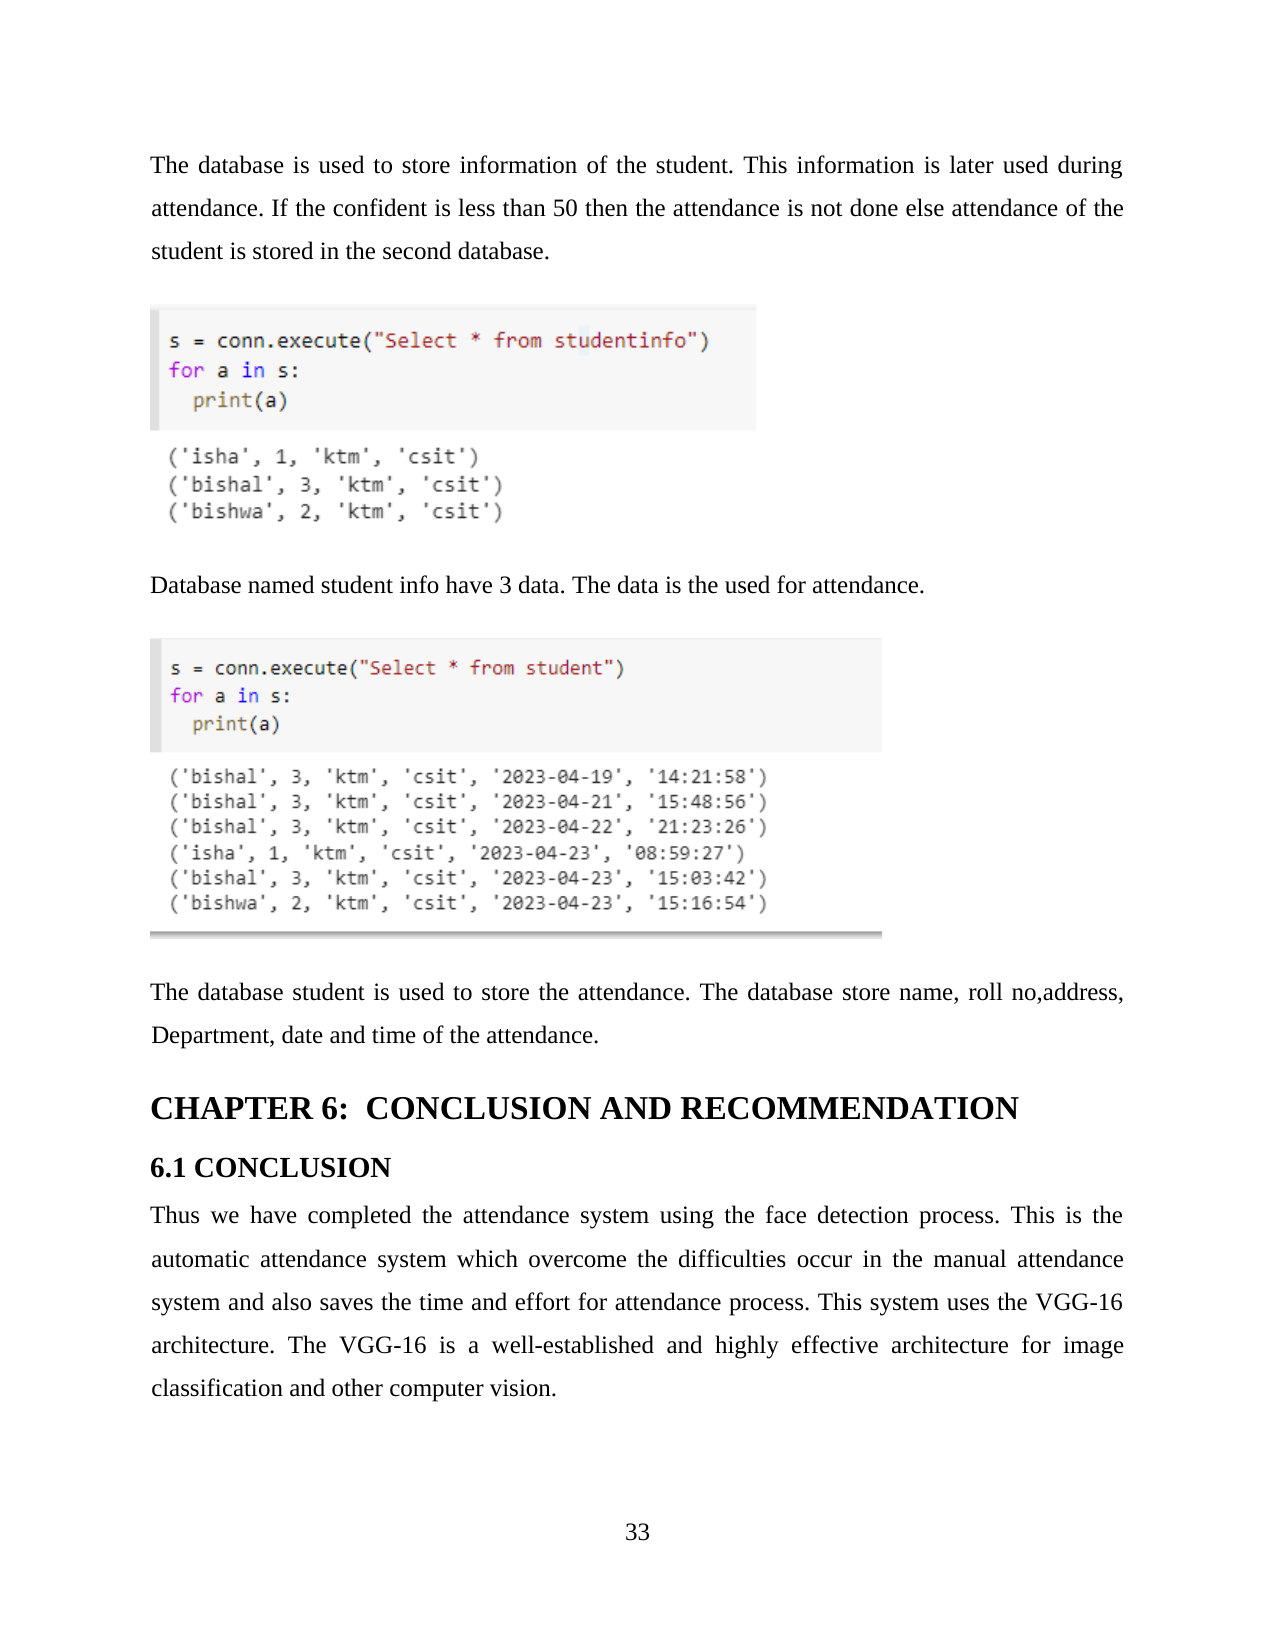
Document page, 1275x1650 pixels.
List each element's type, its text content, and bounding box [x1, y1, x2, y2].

picture [150, 304, 757, 531]
subtitle 6.1 CONCLUSION [150, 1150, 1125, 1184]
text The database student is used to store the attendance. The database store name, roll no,address, Department, date and time of the attendance. [150, 977, 1125, 1049]
subtitle CHAPTER 6: CONCLUSION AND RECOMMENDATION [150, 1089, 1125, 1127]
text Thus we have completed the attendance system using the face detection process. This is the automatic attendance system which overcome the difficulties occur in the manual attendance system and also saves the time and effort for attendance process. This system uses the VGG-16 architecture. The VGG-16 is a well-established and highly effective architecture for image classification and other computer vision. [150, 1201, 1125, 1402]
picture [150, 638, 883, 939]
text Database named student info have 3 data. The data is the used for attendance. [150, 570, 1125, 599]
text The database is used to store information of the student. This information is later used during attendance. If the confident is less than 50 then the attendance is not done else attendance of the student is stored in the second database. [150, 150, 1125, 265]
